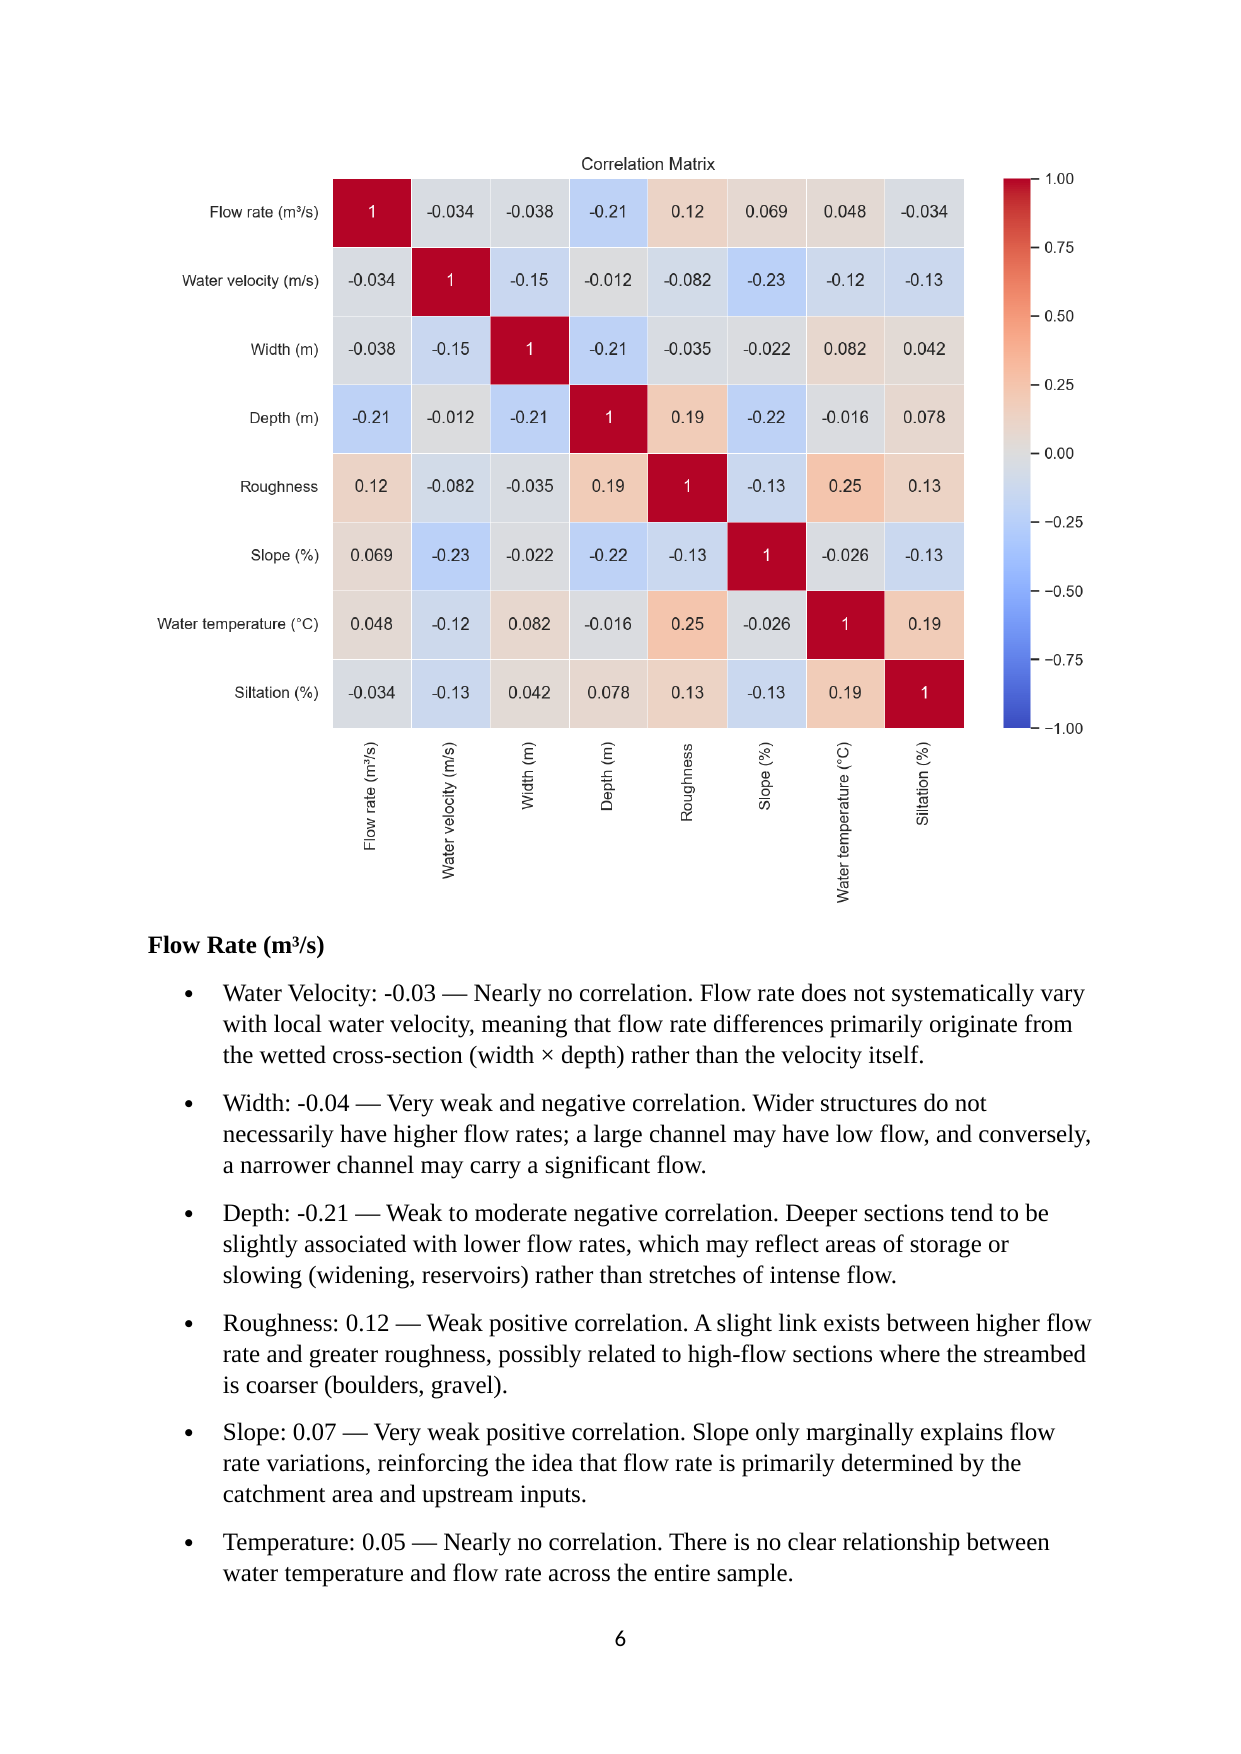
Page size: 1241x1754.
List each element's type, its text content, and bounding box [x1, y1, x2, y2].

list Width: -0.04 — Very weak and negative correlation. Wider structures do not necessarily have higher flow rates; a large channel may have low flow, and conversely, a narrower channel may carry a significant flow. [185, 1088, 1093, 1179]
list Temperature: 0.05 — Nearly no correlation. There is no clear relationship between water temperature and flow rate across the entire sample. [185, 1527, 1093, 1587]
list Slope: 0.07 — Very weak positive correlation. Slope only marginally explains flow rate variations, reinforcing the idea that flow rate is primarily determined by the catchment area and upstream inputs. [185, 1417, 1093, 1508]
text Flow Rate (m³/s) [148, 931, 1093, 959]
list Depth: -0.21 — Weak to moderate negative correlation. Deeper sections tend to be slightly associated with lower flow rates, which may reflect areas of storage or slowing (widening, reservoirs) rather than stretches of intense flow. [185, 1198, 1093, 1289]
picture [147, 147, 1093, 912]
list Water Velocity: -0.03 — Nearly no correlation. Flow rate does not systematically vary with local water velocity, meaning that flow rate differences primarily originate from the wetted cross-section (width × depth) rather than the velocity itself. [185, 978, 1093, 1069]
list Roughness: 0.12 — Weak positive correlation. A slight link exists between higher flow rate and greater roughness, possibly related to high-flow sections where the streambed is coarser (boulders, gravel). [185, 1308, 1093, 1398]
